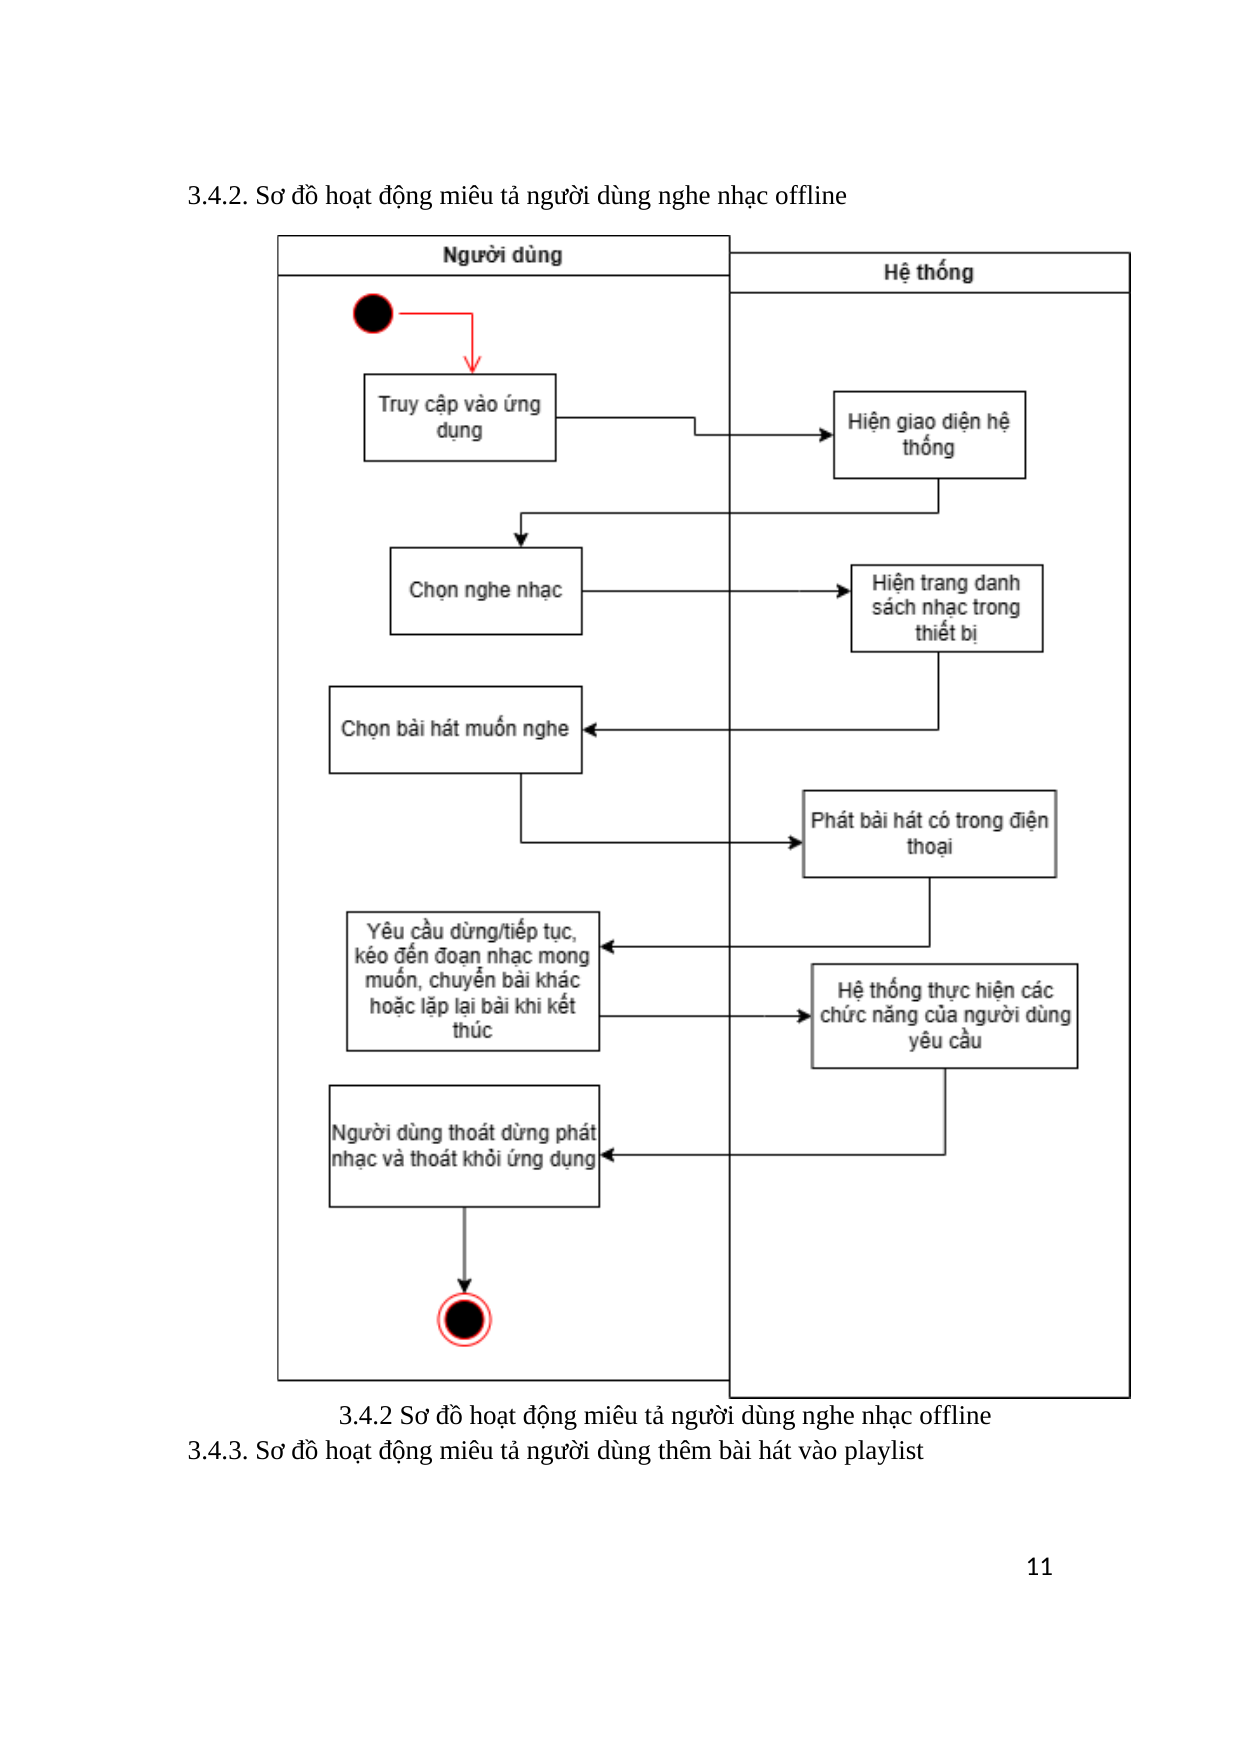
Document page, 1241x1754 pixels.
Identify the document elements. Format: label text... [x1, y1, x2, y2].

subtitle 3.4.2. Sơ đồ hoạt động miêu tả người dùng nghe nhạc offline [187, 179, 1053, 211]
subtitle 3.4.2 Sơ đồ hoạt động miêu tả người dùng nghe nhạc offline [277, 1399, 1053, 1430]
picture [277, 235, 1131, 1399]
subtitle 3.4.3. Sơ đồ hoạt động miêu tả người dùng thêm bài hát vào playlist [187, 1434, 1053, 1466]
